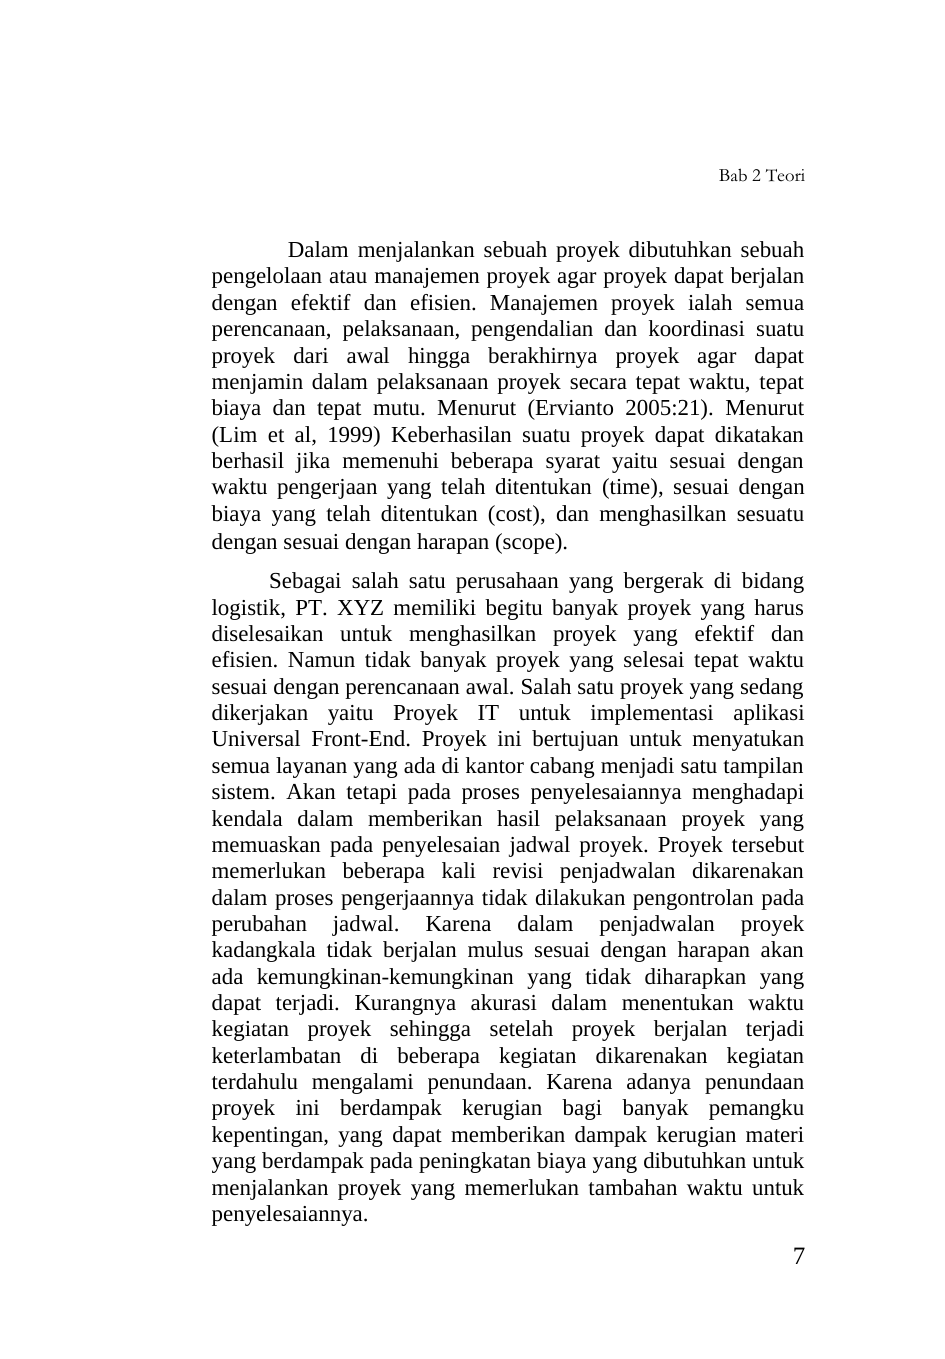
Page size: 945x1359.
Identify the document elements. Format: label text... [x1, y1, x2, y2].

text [211, 236, 805, 555]
text Sebagai salah satu perusahaan yang bergerak di bidang logistik, PT. XYZ memiliki begitu banyak proyek yang harus diselesaikan untuk menghasilkan proyek yang efektif dan efisien. Namun tidak banyak proyek yang selesai tepat waktu sesuai dengan perencanaan awal. Salah satu proyek yang sedang dikerjakan yaitu Proyek IT untuk implementasi aplikasi Universal Front-End. Proyek ini bertujuan untuk menyatukan semua layanan yang ada di kantor cabang menjadi satu tampilan sistem. Akan tetapi pada proses penyelesaiannya menghadapi kendala dalam memberikan hasil pelaksanaan proyek yang memuaskan pada penyelesaian jadwal proyek. Proyek tersebut memerlukan beberapa kali revisi penjadwalan dikarenakan dalam proses pengerjaannya tidak dilakukan pengontrolan pada perubahan jadwal. Karena dalam penjadwalan proyek kadangkala tidak berjalan mulus sesuai dengan harapan akan ada kemungkinan-kemungkinan yang tidak diharapkan yang dapat terjadi. Kurangnya akurasi dalam menentukan waktu kegiatan proyek sehingga setelah proyek berjalan terjadi keterlambatan di beberapa kegiatan dikarenakan kegiatan terdahulu mengalami penundaan. Karena adanya penundaan proyek ini berdampak kerugian bagi banyak pemangku kepentingan, yang dapat memberikan dampak kerugian materi yang berdampak pada peningkatan biaya yang dibutuhkan untuk menjalankan proyek yang memerlukan tambahan waktu untuk penyelesaiannya. [211, 567, 805, 1226]
